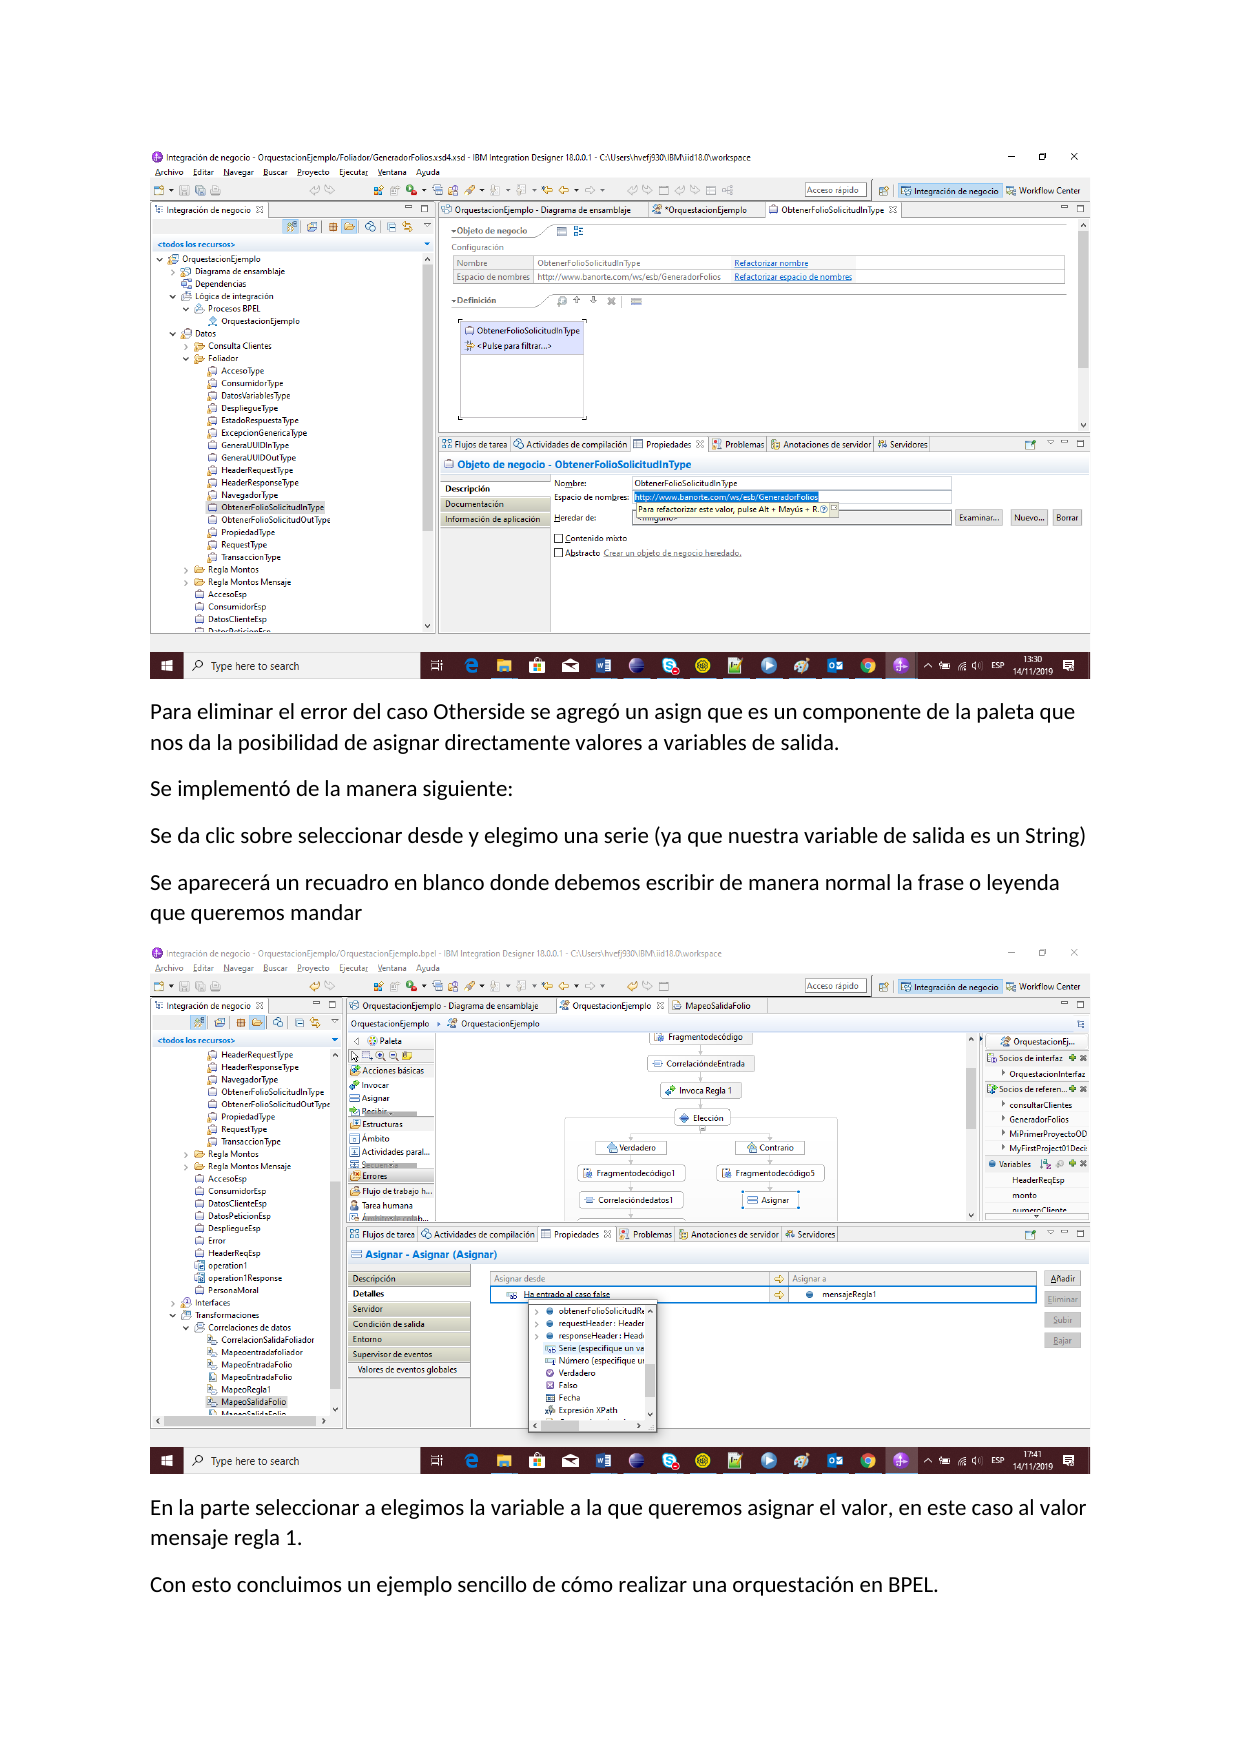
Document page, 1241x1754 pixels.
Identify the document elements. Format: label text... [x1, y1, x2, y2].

text Se aparecerá un recuadro en blanco donde debemos escribir de manera normal la frase o leyenda que queremos mandar [150, 868, 1090, 927]
picture [150, 945, 1091, 1474]
text Se implementó de la manera siguiente: [150, 774, 1090, 803]
picture [150, 150, 1091, 679]
text En la parte seleccionar a elegimos la variable a la que queremos asignar el valor, en este caso al valor mensaje regla 1. [150, 1493, 1090, 1551]
text Para eliminar el error del caso Otherside se agregó un asign que es un componente de la paleta que nos da la posibilidad de asignar directamente valores a variables de salida. [150, 697, 1090, 756]
text Con esto concluimos un ejemplo sencillo de cómo realizar una orquestación en BPEL. [150, 1570, 1090, 1598]
text Se da clic sobre seleccionar desde y elegimo una serie (ya que nuestra variable de salida es un String) [150, 821, 1090, 849]
